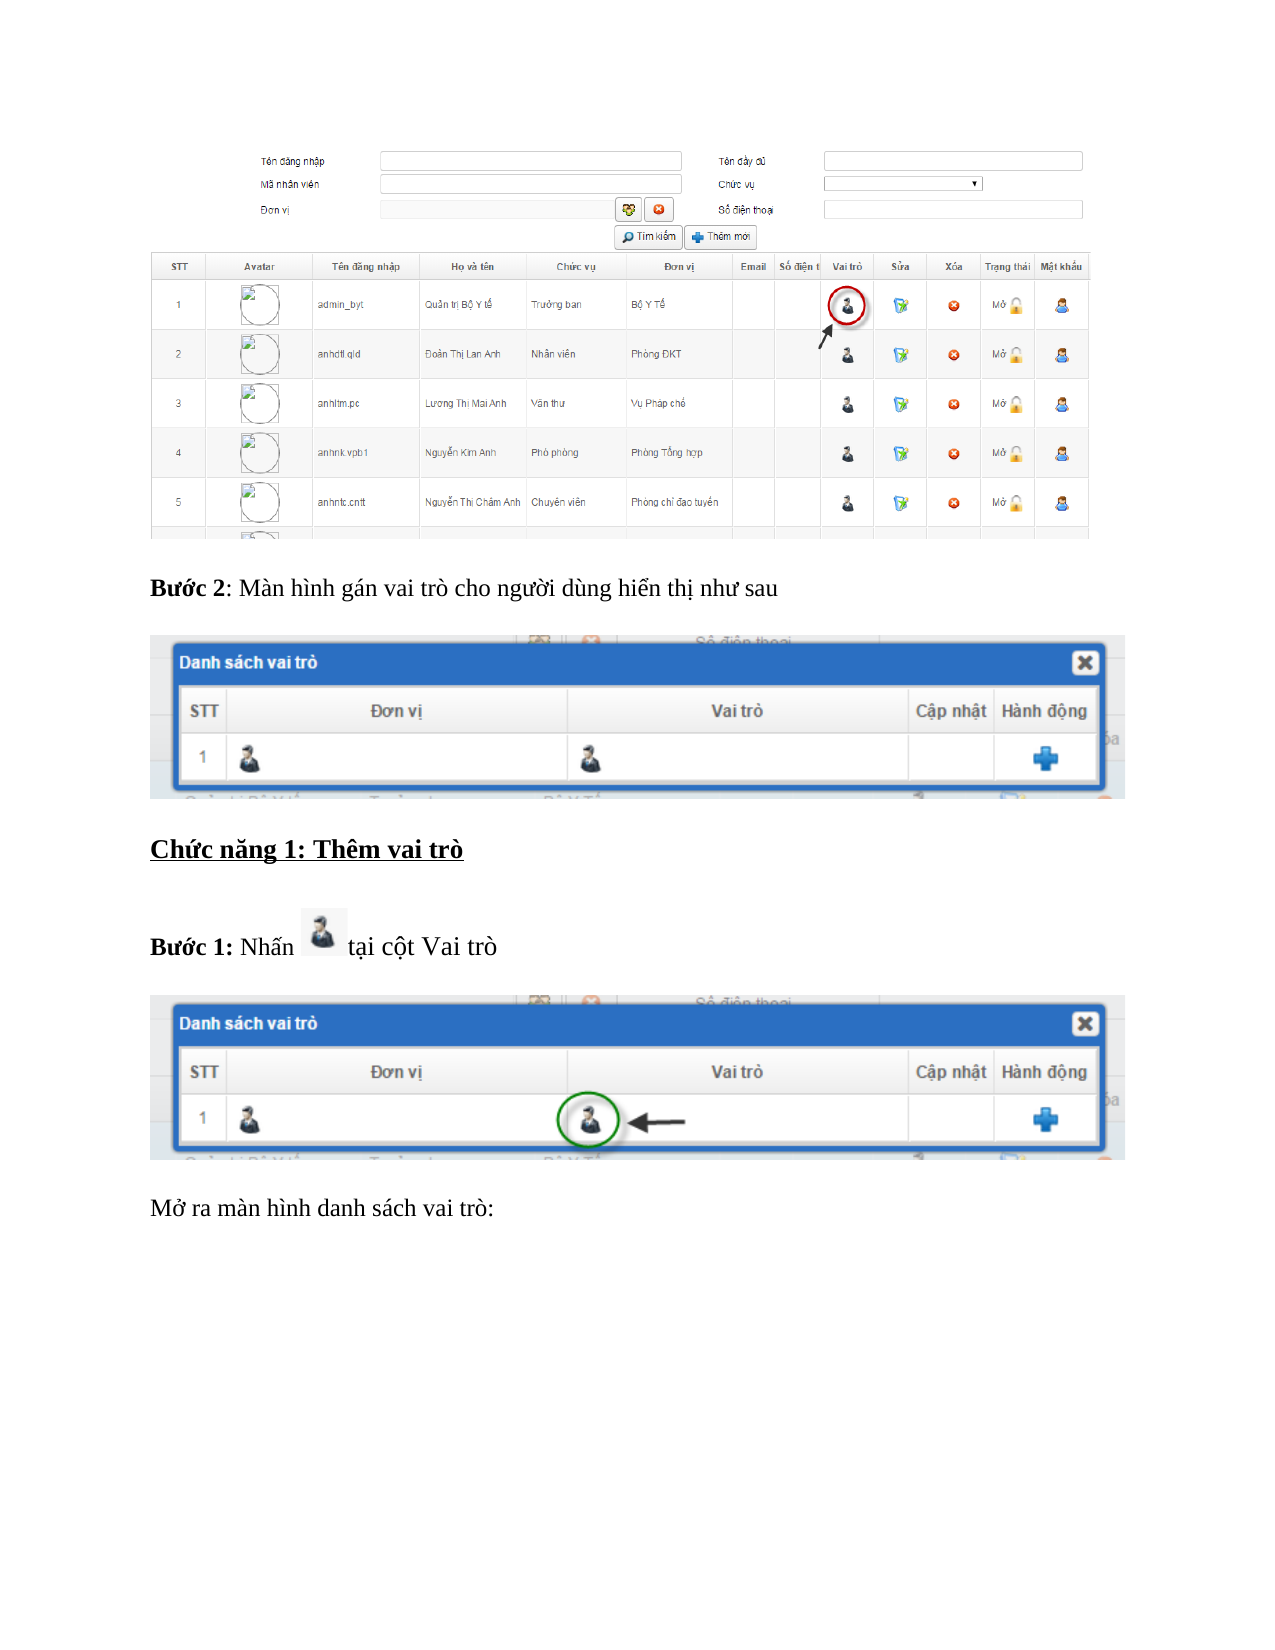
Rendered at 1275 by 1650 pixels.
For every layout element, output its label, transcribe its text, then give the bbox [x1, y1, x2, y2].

picture [300, 908, 348, 956]
picture [150, 635, 1125, 799]
text Bước 1: Nhấn tại cột Vai trò [150, 909, 1125, 961]
text Bước 2: Màn hình gán vai trò cho người dùng hiển thị như sau [150, 573, 1125, 602]
picture [150, 995, 1125, 1160]
text Mở ra màn hình danh sách vai trò: [150, 1193, 1125, 1222]
text Chức năng 1: Thêm vai trò [150, 833, 1125, 864]
picture [150, 150, 1091, 539]
